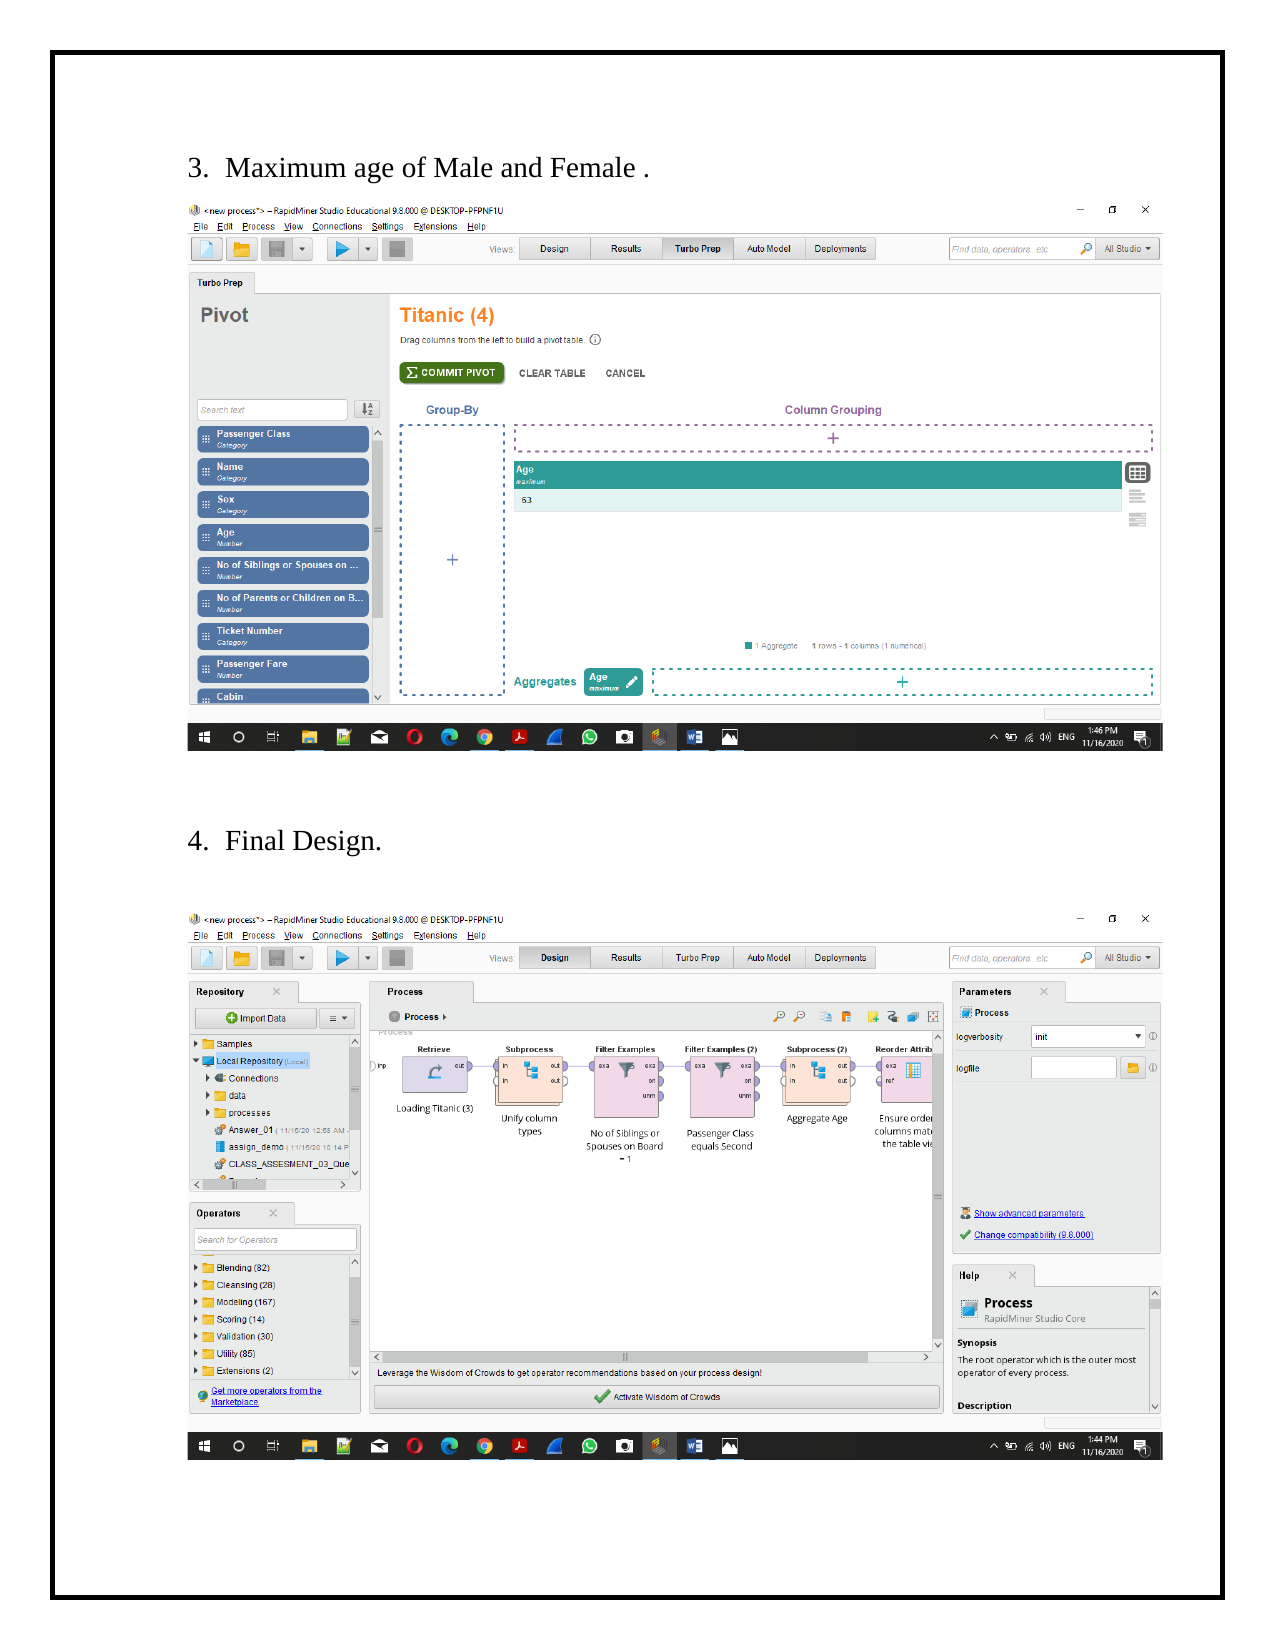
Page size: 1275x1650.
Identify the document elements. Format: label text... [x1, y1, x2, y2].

picture [187, 202, 1163, 751]
picture [187, 911, 1163, 1460]
list Final Design. [187, 823, 1125, 856]
list Maximum age of Male and Female . [187, 150, 1125, 183]
